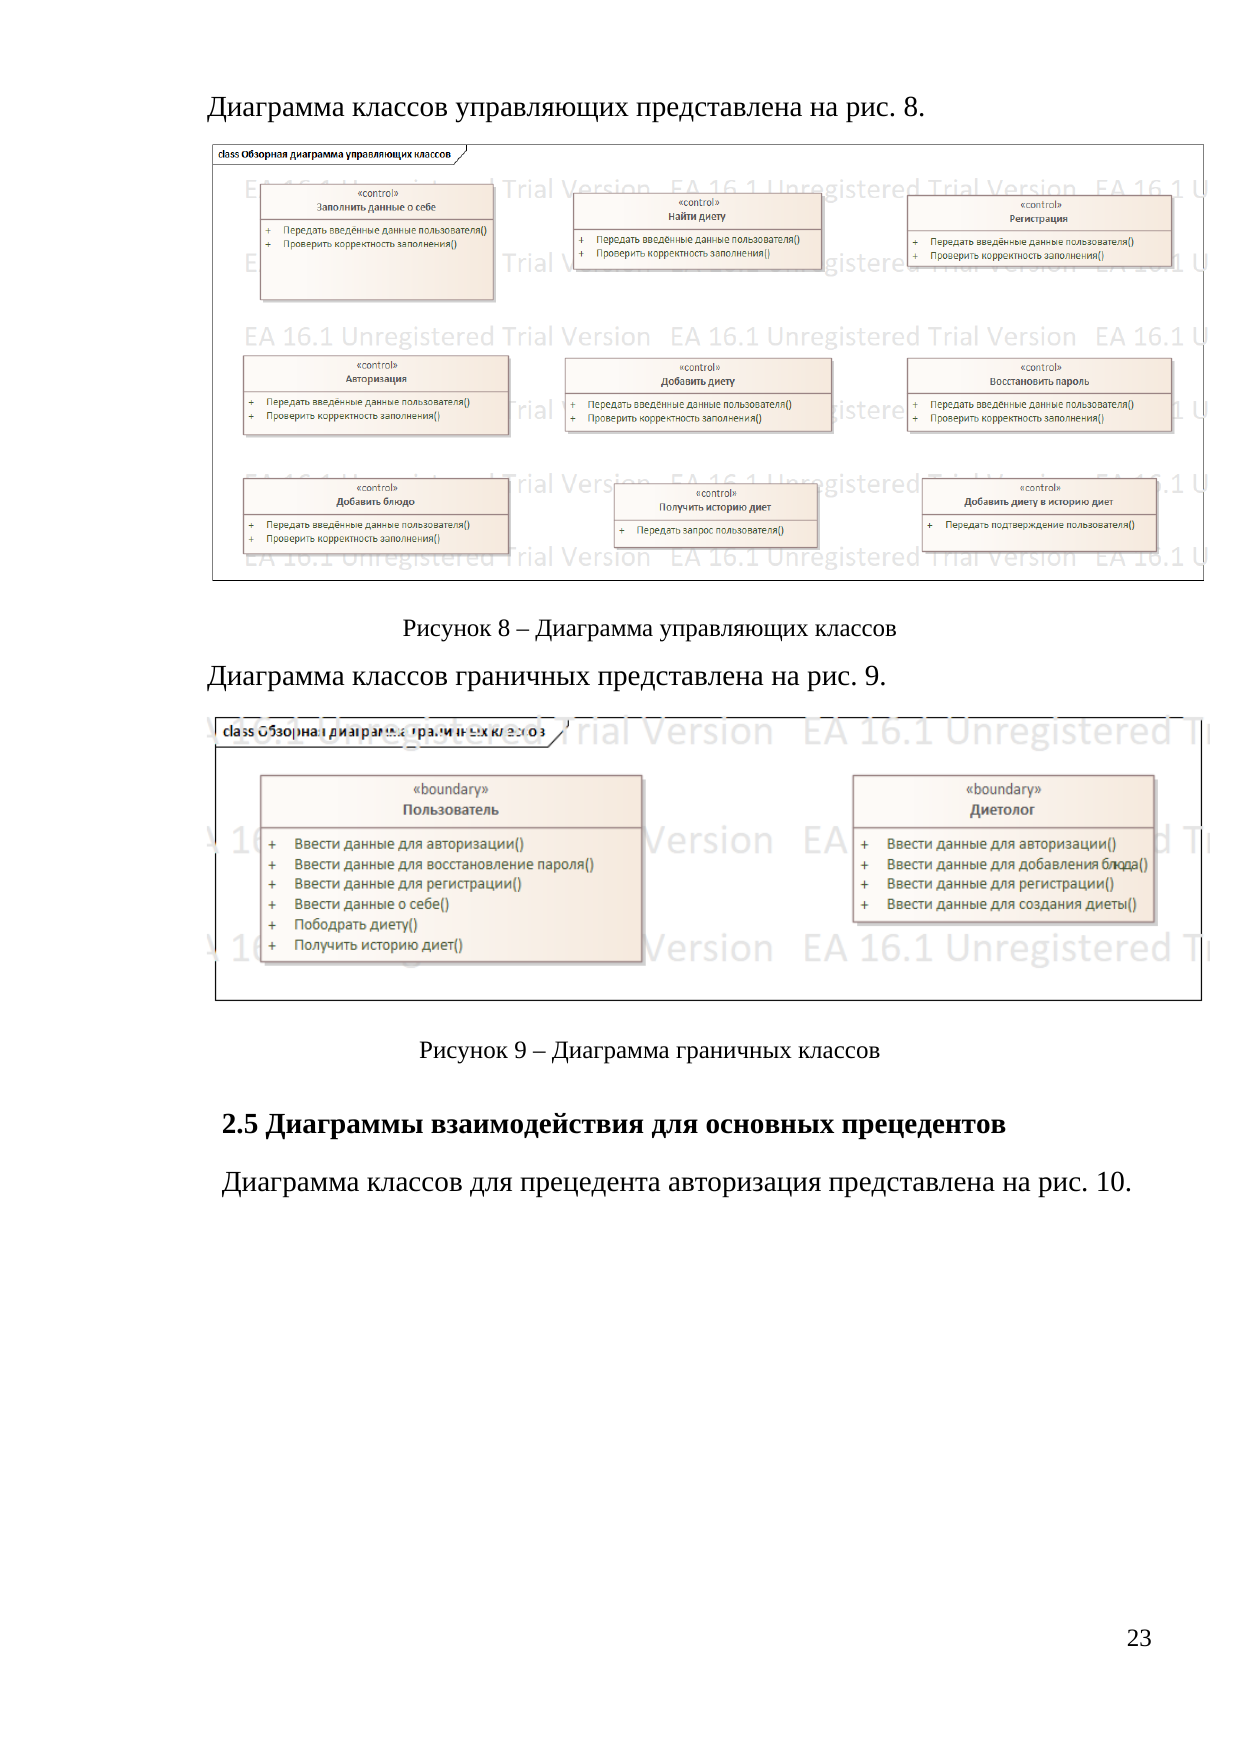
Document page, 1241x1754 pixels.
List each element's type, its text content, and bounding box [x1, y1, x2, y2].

text Диаграмма классов управляющих представлена на рис. 8. [207, 89, 1152, 122]
text Диаграмма классов для прецедента авторизация представлена на рис. 10. [148, 1164, 1152, 1198]
picture [206, 708, 1210, 1009]
text Диаграмма классов граничных представлена на рис. 9. [148, 658, 1152, 692]
subtitle 2.5 Диаграммы взаимодействия для основных прецедентов [148, 1106, 1152, 1139]
text Рисунок 8 – Диаграмма управляющих классов [148, 613, 1152, 641]
picture [206, 138, 1210, 586]
text Рисунок 9 – Диаграмма граничных классов [148, 1035, 1152, 1064]
